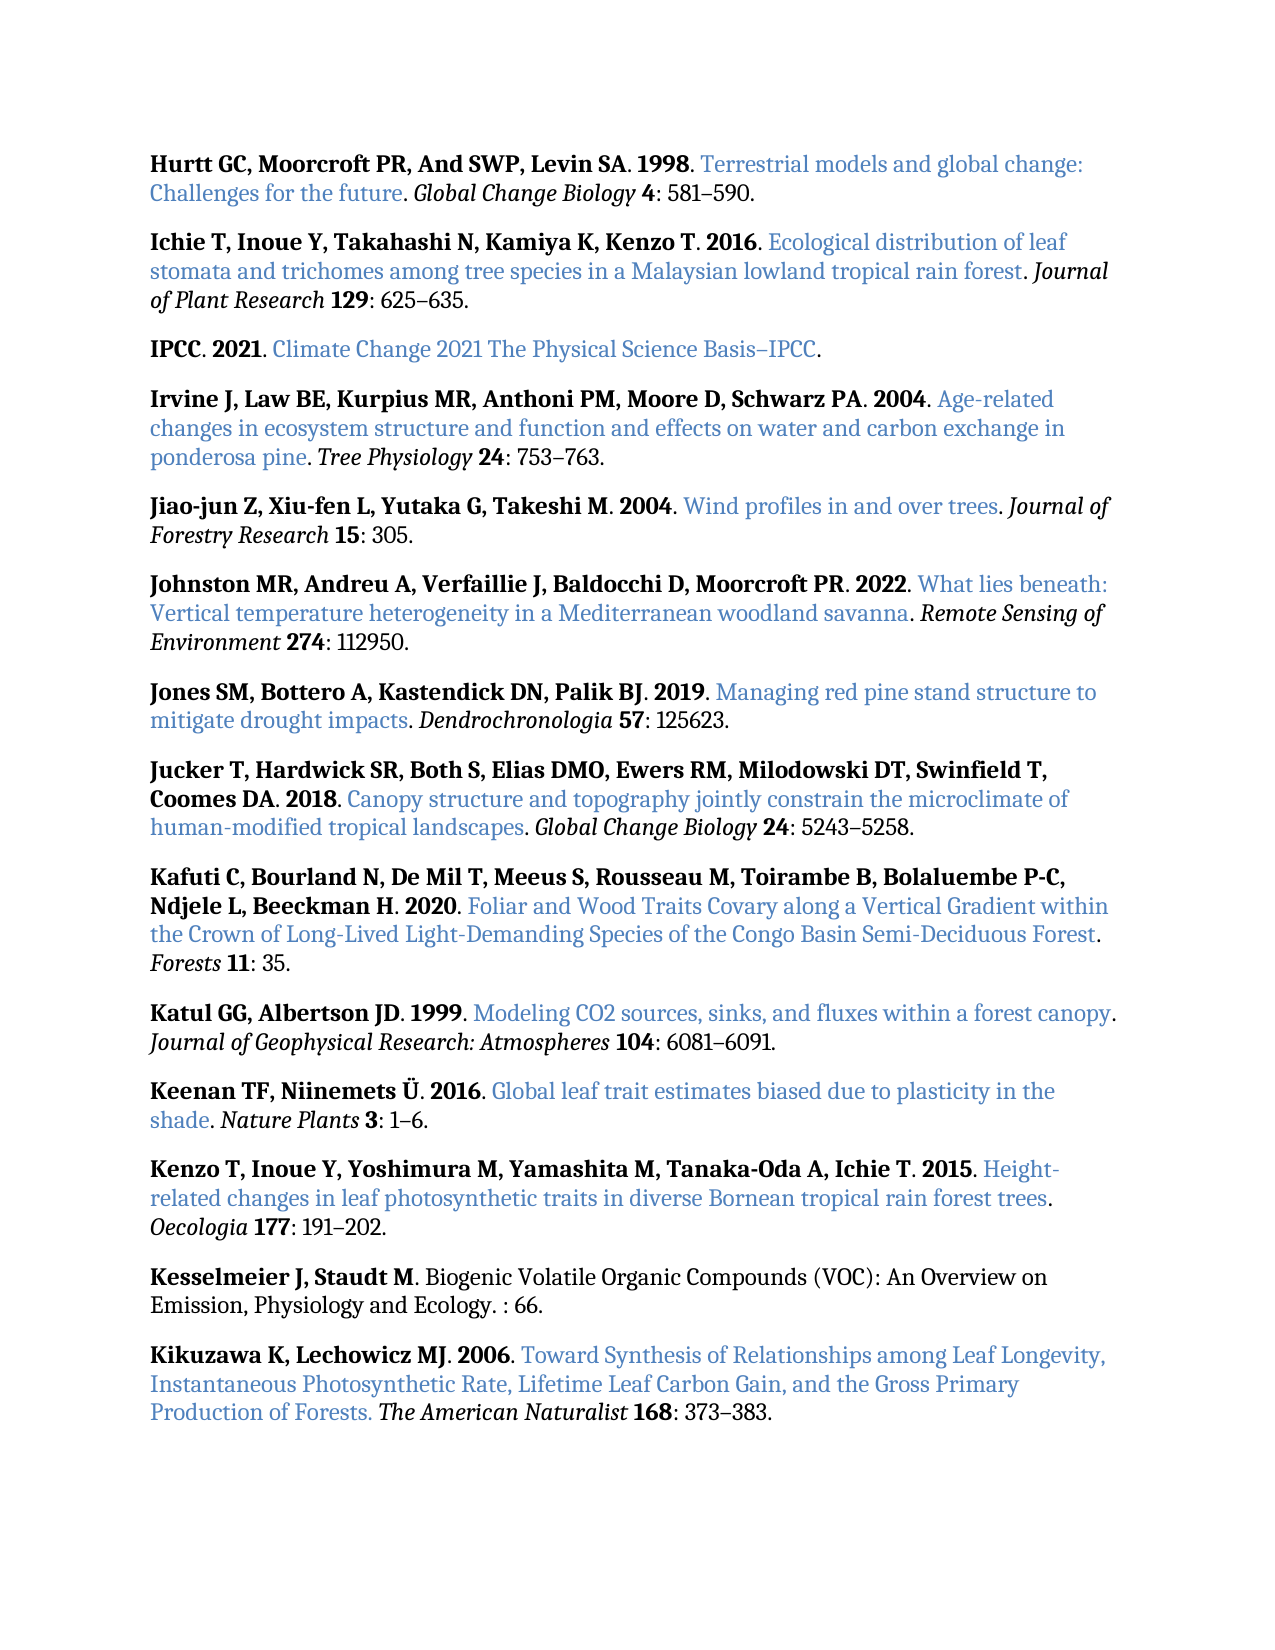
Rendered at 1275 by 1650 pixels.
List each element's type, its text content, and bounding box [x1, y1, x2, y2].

text Jiao-jun Z, Xiu-fen L, Yutaka G, Takeshi M. 2004. Wind profiles in and over trees. Journal of Forestry Research 15: 305. [150, 492, 1125, 549]
text Jones SM, Bottero A, Kastendick DN, Palik BJ. 2019. Managing red pine stand structure to mitigate drought impacts. Dendrochronologia 57: 125623. [150, 677, 1125, 735]
text Johnston MR, Andreu A, Verfaillie J, Baldocchi D, Moorcroft PR. 2022. What lies beneath: Vertical temperature heterogeneity in a Mediterranean woodland savanna. Remote Sensing of Environment 274: 112950. [150, 570, 1125, 657]
text Irvine J, Law BE, Kurpius MR, Anthoni PM, Moore D, Schwarz PA. 2004. Age-related changes in ecosystem structure and function and effects on water and carbon exchange in ponderosa pine. Tree Physiology 24: 753–763. [150, 385, 1125, 471]
text Kesselmeier J, Staudt M. Biogenic Volatile Organic Compounds (VOC): An Overview on Emission, Physiology and Ecology. : 66. [150, 1262, 1125, 1320]
text Kenzo T, Inoue Y, Yoshimura M, Yamashita M, Tanaka-Oda A, Ichie T. 2015. Height-related changes in leaf photosynthetic traits in diverse Bornean tropical rain forest trees. Oecologia 177: 191–202. [150, 1155, 1125, 1242]
text Kafuti C, Bourland N, De Mil T, Meeus S, Rousseau M, Toirambe B, Bolaluembe P-C, Ndjele L, Beeckman H. 2020. Foliar and Wood Traits Covary along a Vertical Gradient within the Crown of Long-Lived Light-Demanding Species of the Congo Basin Semi-Deciduous Forest. Forests 11: 35. [150, 863, 1125, 978]
text Jucker T, Hardwick SR, Both S, Elias DMO, Ewers RM, Milodowski DT, Swinfield T, Coomes DA. 2018. Canopy structure and topography jointly constrain the microclimate of human-modified tropical landscapes. Global Change Biology 24: 5243–5258. [150, 756, 1125, 842]
text Kikuzawa K, Lechowicz MJ. 2006. Toward Synthesis of Relationships among Leaf Longevity, Instantaneous Photosynthetic Rate, Lifetime Leaf Carbon Gain, and the Gross Primary Production of Forests. The American Naturalist 168: 373–383. [150, 1341, 1125, 1427]
text Hurtt GC, Moorcroft PR, And SWP, Levin SA. 1998. Terrestrial models and global change: Challenges for the future. Global Change Biology 4: 581–590. [150, 150, 1125, 207]
text Ichie T, Inoue Y, Takahashi N, Kamiya K, Kenzo T. 2016. Ecological distribution of leaf stomata and trichomes among tree species in a Malaysian lowland tropical rain forest. Journal of Plant Research 129: 625–635. [150, 228, 1125, 314]
text Keenan TF, Niinemets Ü. 2016. Global leaf trait estimates biased due to plasticity in the shade. Nature Plants 3: 1–6. [150, 1077, 1125, 1134]
text IPCC. 2021. Climate Change 2021 The Physical Science Basis–IPCC. [150, 335, 1125, 364]
text Katul GG, Albertson JD. 1999. Modeling CO2 sources, sinks, and fluxes within a forest canopy. Journal of Geophysical Research: Atmospheres 104: 6081–6091. [150, 999, 1125, 1056]
